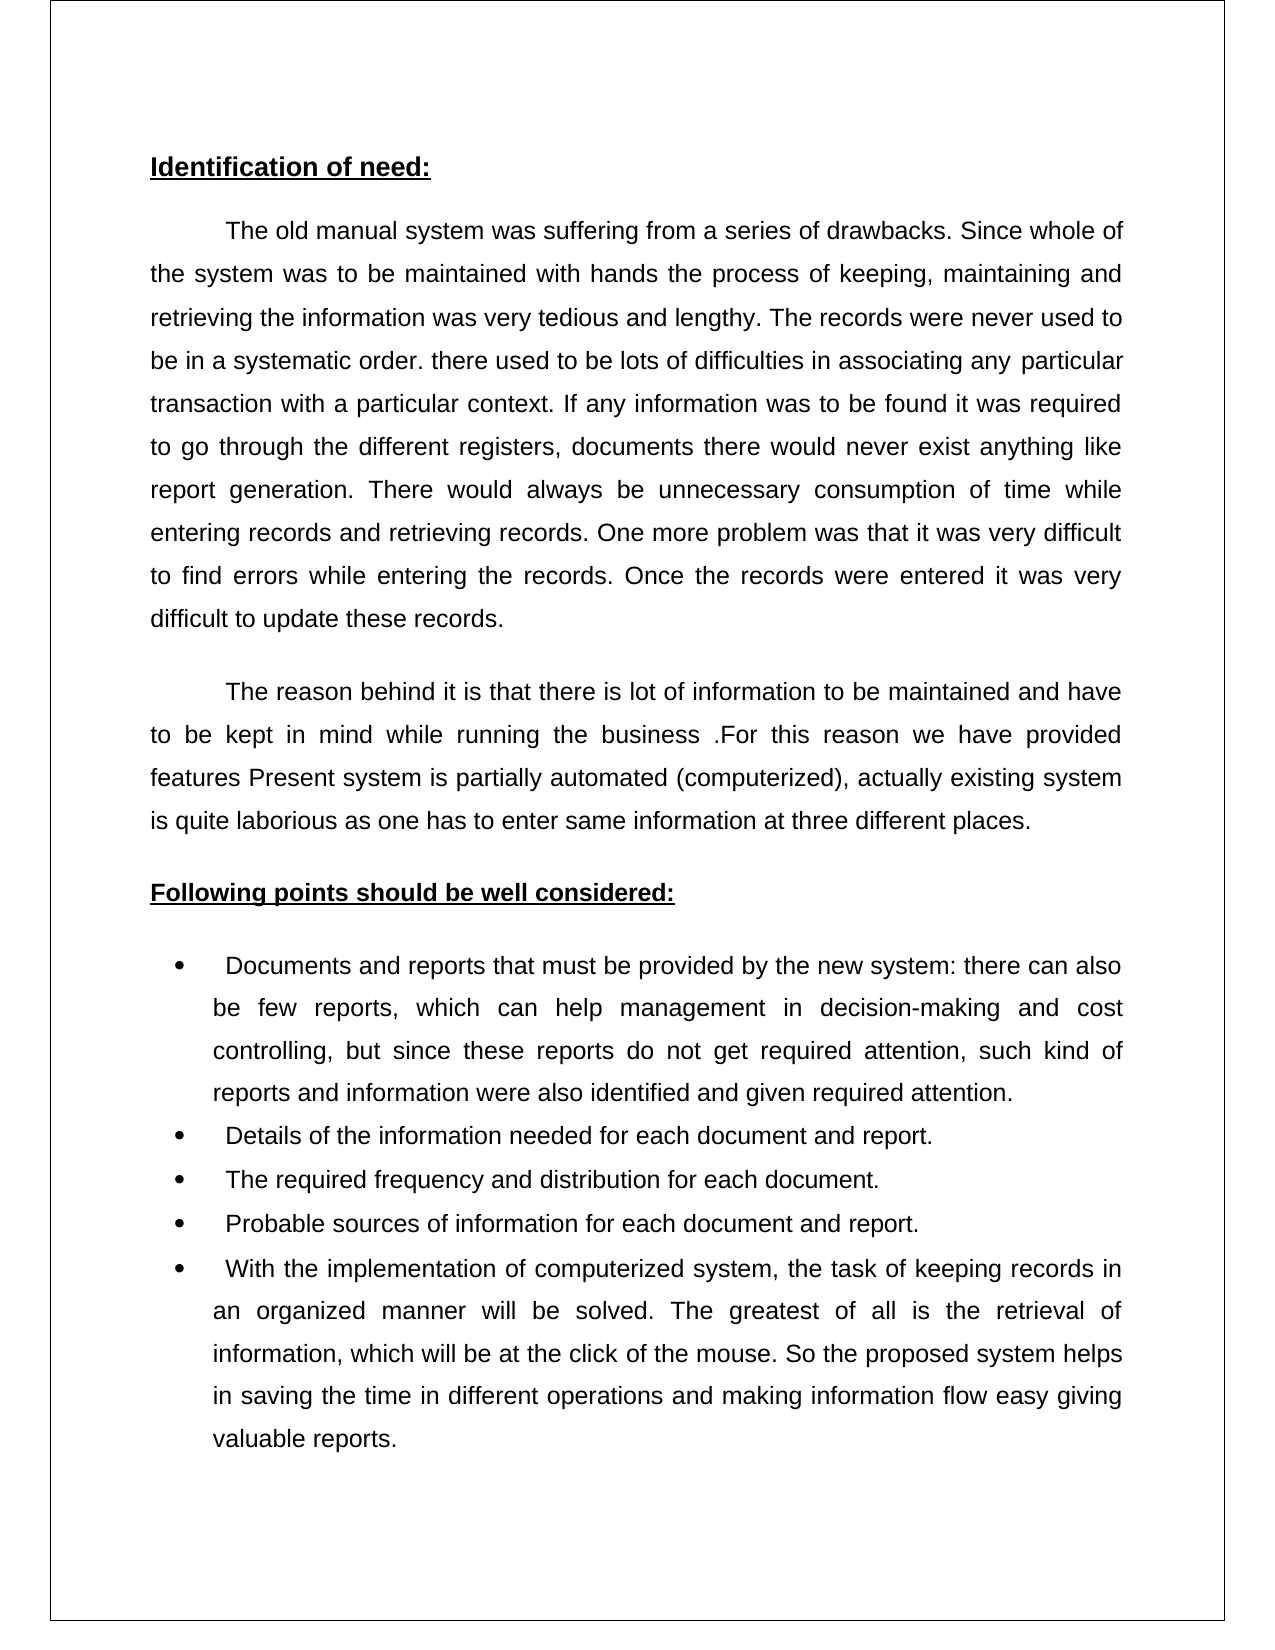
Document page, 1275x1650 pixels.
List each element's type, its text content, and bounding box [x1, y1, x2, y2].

subtitle Following points should be well considered: [150, 878, 1179, 907]
text The old manual system was suffering from a series of drawbacks. Since whole of the system was to be maintained with hands the process of keeping, maintaining and retrieving the information was very tedious and lengthy. The records were never used to be in a systematic order. there used to be lots of difficulties in associating any particular transaction with a particular context. If any information was to be found it was required to go through the different registers, documents there would never exist anything like report generation. There would always be unnecessary consumption of time while entering records and retrieving records. One more problem was that it was very difficult to find errors while entering the records. Once the records were entered it was very difficult to update these records. [150, 216, 1123, 633]
subtitle Identification of need: [150, 151, 1179, 182]
list The required frequency and distribution for each document. [175, 1165, 1179, 1194]
list Documents and reports that must be provided by the new system: there can also be few reports, which can help management in decision-making and cost controlling, but since these reports do not get required attention, such kind of reports and information were also identified and given required attention. [175, 951, 1124, 1107]
list With the implementation of computerized system, the task of keeping records in an organized manner will be solved. The greatest of all is the retrieval of information, which will be at the click of the mouse. So the proposed system helps in saving the time in different operations and making information flow easy giving valuable reports. [175, 1254, 1124, 1452]
text The reason behind it is that there is lot of information to be maintained and have to be kept in mind while running the business .For this reason we have provided features Present system is partially automated (computerized), actually existing system is quite laborious as one has to enter same information at three different places. [150, 677, 1123, 835]
list Probable sources of information for each document and report. [175, 1209, 1179, 1238]
list Details of the information needed for each document and report. [175, 1121, 1179, 1150]
